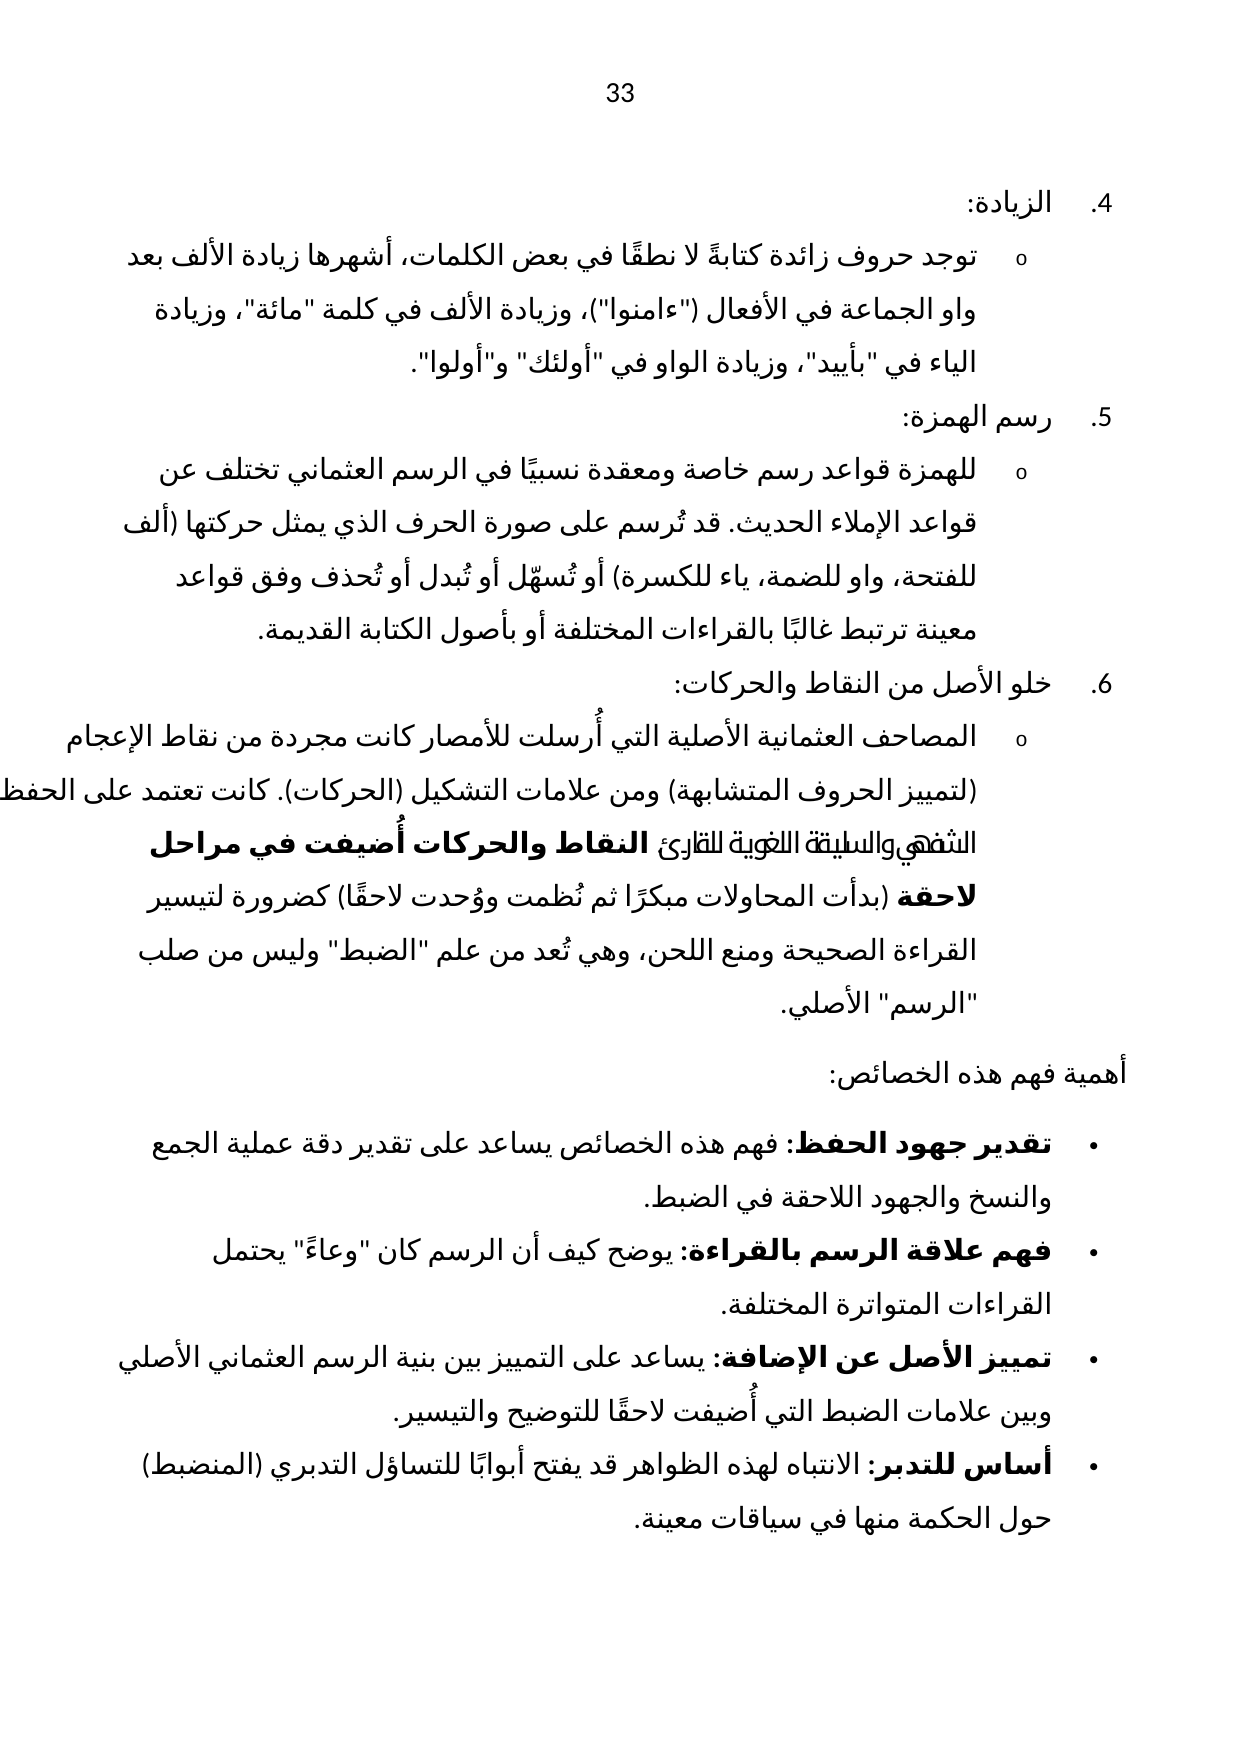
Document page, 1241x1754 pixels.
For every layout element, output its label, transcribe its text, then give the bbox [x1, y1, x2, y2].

list الزيادة: [112, 184, 1090, 219]
list أساس للتدبر: الانتباه لهذه الظواهر قد يفتح أبوابًا للتساؤل التدبري (المنضبط) حول الحكمة منها في سياقات معينة. [112, 1446, 1090, 1535]
list فهم علاقة الرسم بالقراءة: يوضح كيف أن الرسم كان "وعاءً" يحتمل القراءات المتواترة المختلفة. [112, 1232, 1090, 1322]
list للهمزة قواعد رسم خاصة ومعقدة نسبيًا في الرسم العثماني تختلف عن قواعد الإملاء الحديث. قد تُرسم على صورة الحرف الذي يمثل حركتها (ألف للفتحة، واو للضمة، ياء للكسرة) أو تُسهّل أو تُبدل أو تُحذف وفق قواعد معينة ترتبط غالبًا بالقراءات المختلفة أو بأصول الكتابة القديمة. [112, 451, 1015, 647]
list توجد حروف زائدة كتابةً لا نطقًا في بعض الكلمات، أشهرها زيادة الألف بعد واو الجماعة في الأفعال ("ءامنوا")، وزيادة الألف في كلمة "مائة"، وزيادة الياء في "بأييد"، وزيادة الواو في "أولئك" و"أولوا". [112, 237, 1015, 380]
list تمييز الأصل عن الإضافة: يساعد على التمييز بين بنية الرسم العثماني الأصلي وبين علامات الضبط التي أُضيفت لاحقًا للتوضيح والتيسير. [112, 1339, 1090, 1428]
list خلو الأصل من النقاط والحركات: [112, 665, 1090, 700]
text أهمية فهم هذه الخصائص: [112, 1056, 1128, 1091]
list المصاحف العثمانية الأصلية التي أُرسلت للأمصار كانت مجردة من نقاط الإعجام (لتمييز الحروف المتشابهة) ومن علامات التشكيل (الحركات). كانت تعتمد على الحفظ الشفهي والسليقة اللغوية للقارئ. النقاط والحركات أُضيفت في مراحل لاحقة (بدأت المحاولات مبكرًا ثم نُظمت ووُحدت لاحقًا) كضرورة لتيسير القراءة الصحيحة ومنع اللحن، وهي تُعد من علم "الضبط" وليس من صلب "الرسم" الأصلي. [112, 718, 1015, 1021]
list رسم الهمزة: [112, 398, 1090, 433]
list تقدير جهود الحفظ: فهم هذه الخصائص يساعد على تقدير دقة عملية الجمع والنسخ والجهود اللاحقة في الضبط. [112, 1126, 1090, 1215]
